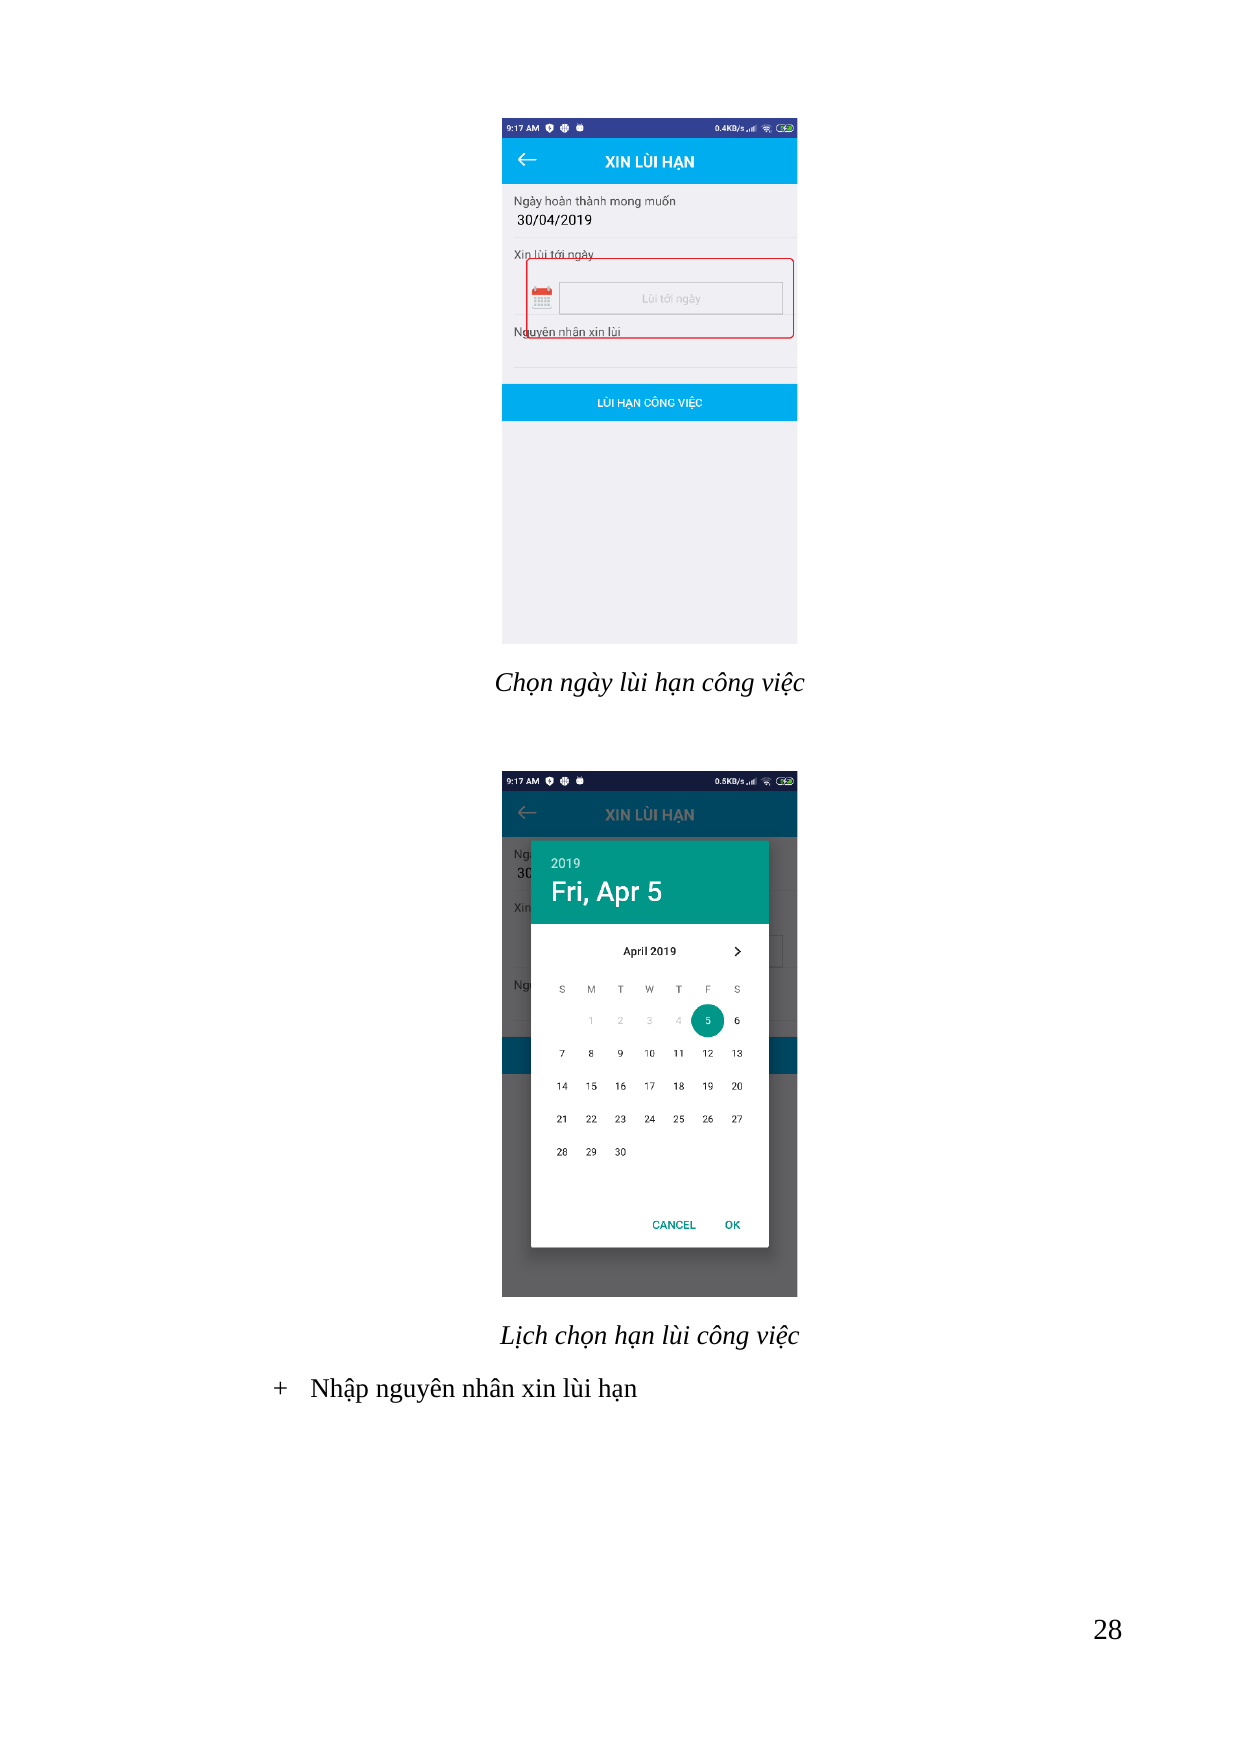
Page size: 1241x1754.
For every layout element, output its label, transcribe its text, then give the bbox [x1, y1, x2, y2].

picture [502, 422, 798, 644]
picture [689, 157, 693, 167]
list Nhập nguyên nhân xin lùi hạn [273, 1372, 1122, 1403]
picture [502, 838, 798, 1297]
picture [502, 118, 798, 137]
picture [502, 771, 798, 790]
picture [689, 810, 693, 820]
picture [502, 185, 798, 383]
text Chọn ngày lùi hạn công việc [177, 666, 1122, 697]
text Lịch chọn hạn lùi công việc [177, 1319, 1122, 1350]
